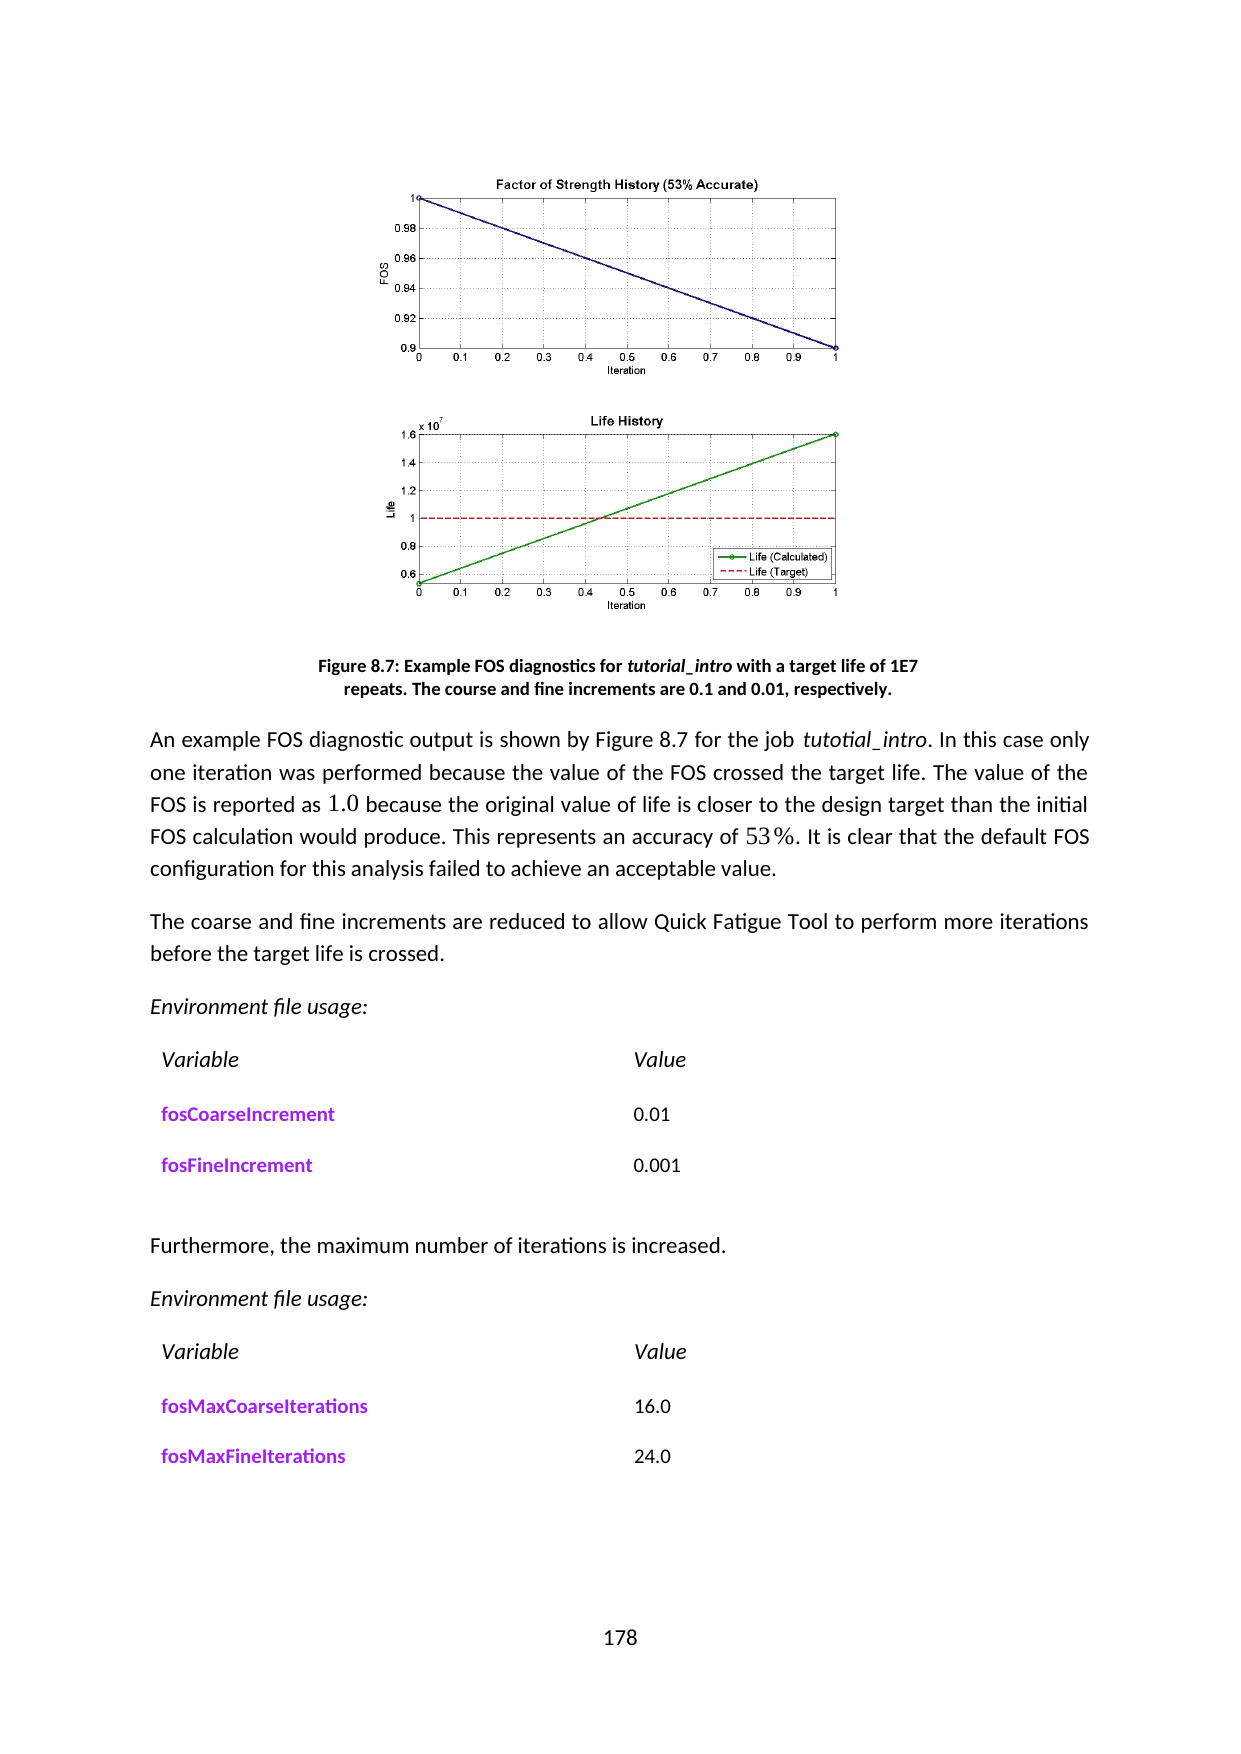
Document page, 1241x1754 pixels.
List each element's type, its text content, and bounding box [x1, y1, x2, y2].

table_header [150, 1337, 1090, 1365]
picture [349, 149, 886, 646]
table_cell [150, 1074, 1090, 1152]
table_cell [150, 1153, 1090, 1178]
text The coarse and fine increments are reduced to allow Quick Fatigue Tool to perform more iterations before the target life is crossed. [150, 907, 1090, 967]
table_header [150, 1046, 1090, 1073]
text Environment file usage: [150, 992, 1090, 1021]
text Furthermore, the maximum number of iterations is increased. [150, 1231, 1090, 1259]
text Environment file usage: [150, 1284, 1090, 1312]
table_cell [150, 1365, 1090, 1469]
